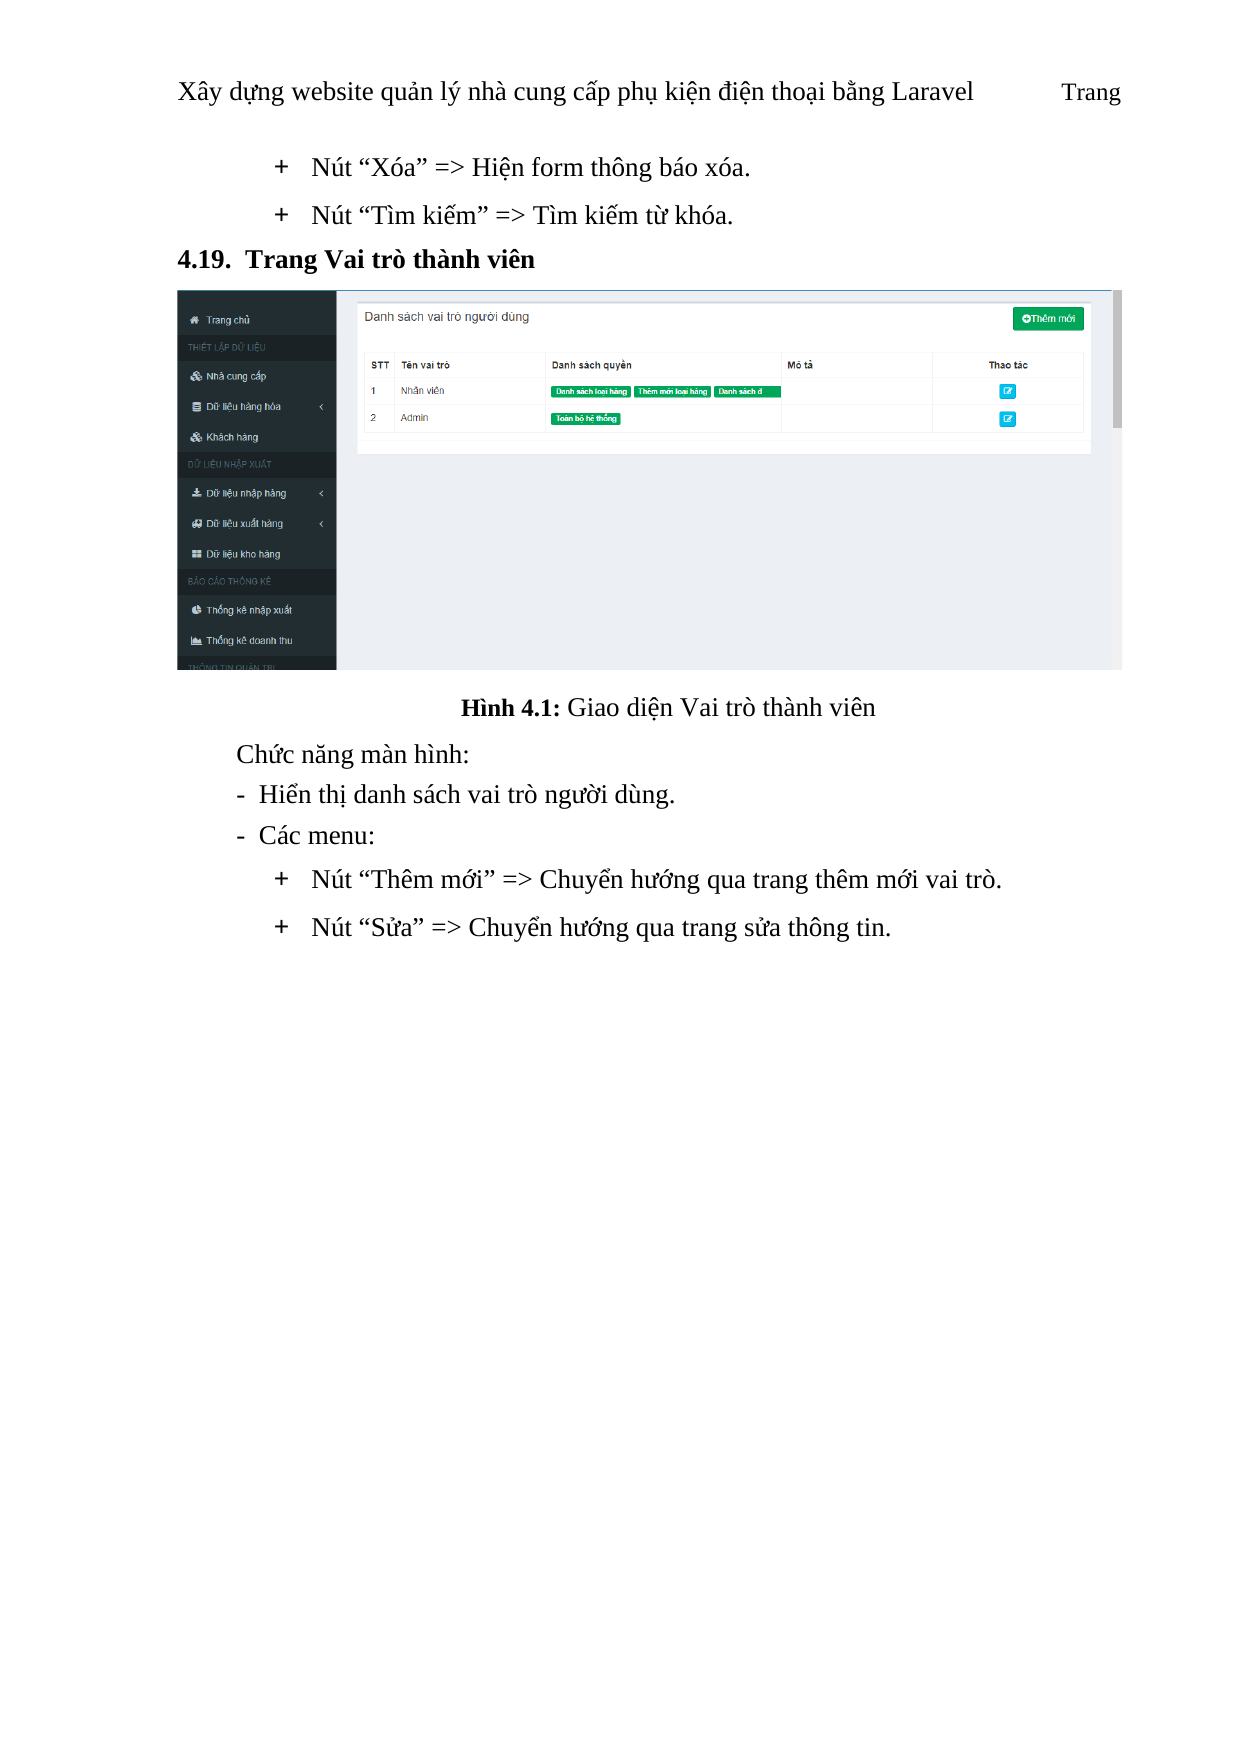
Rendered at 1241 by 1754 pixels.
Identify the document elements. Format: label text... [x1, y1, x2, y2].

text Giao diện Vai trò thành viên [215, 691, 1122, 722]
list Nút “Tìm kiếm” => Tìm kiếm từ khóa. [274, 196, 1122, 232]
picture [177, 290, 1123, 670]
text - Các menu: [177, 819, 1122, 850]
text - Hiển thị danh sách vai trò người dùng. [177, 778, 1122, 809]
list Nút “Sửa” => Chuyển hướng qua trang sửa thông tin. [274, 907, 1122, 944]
list Nút “Thêm mới” => Chuyển hướng qua trang thêm mới vai trò. [274, 859, 1122, 896]
text Chức năng màn hình: [177, 738, 1122, 769]
text Trang Vai trò thành viên [177, 243, 1122, 275]
list Nút “Xóa” => Hiện form thông báo xóa. [274, 148, 1122, 184]
